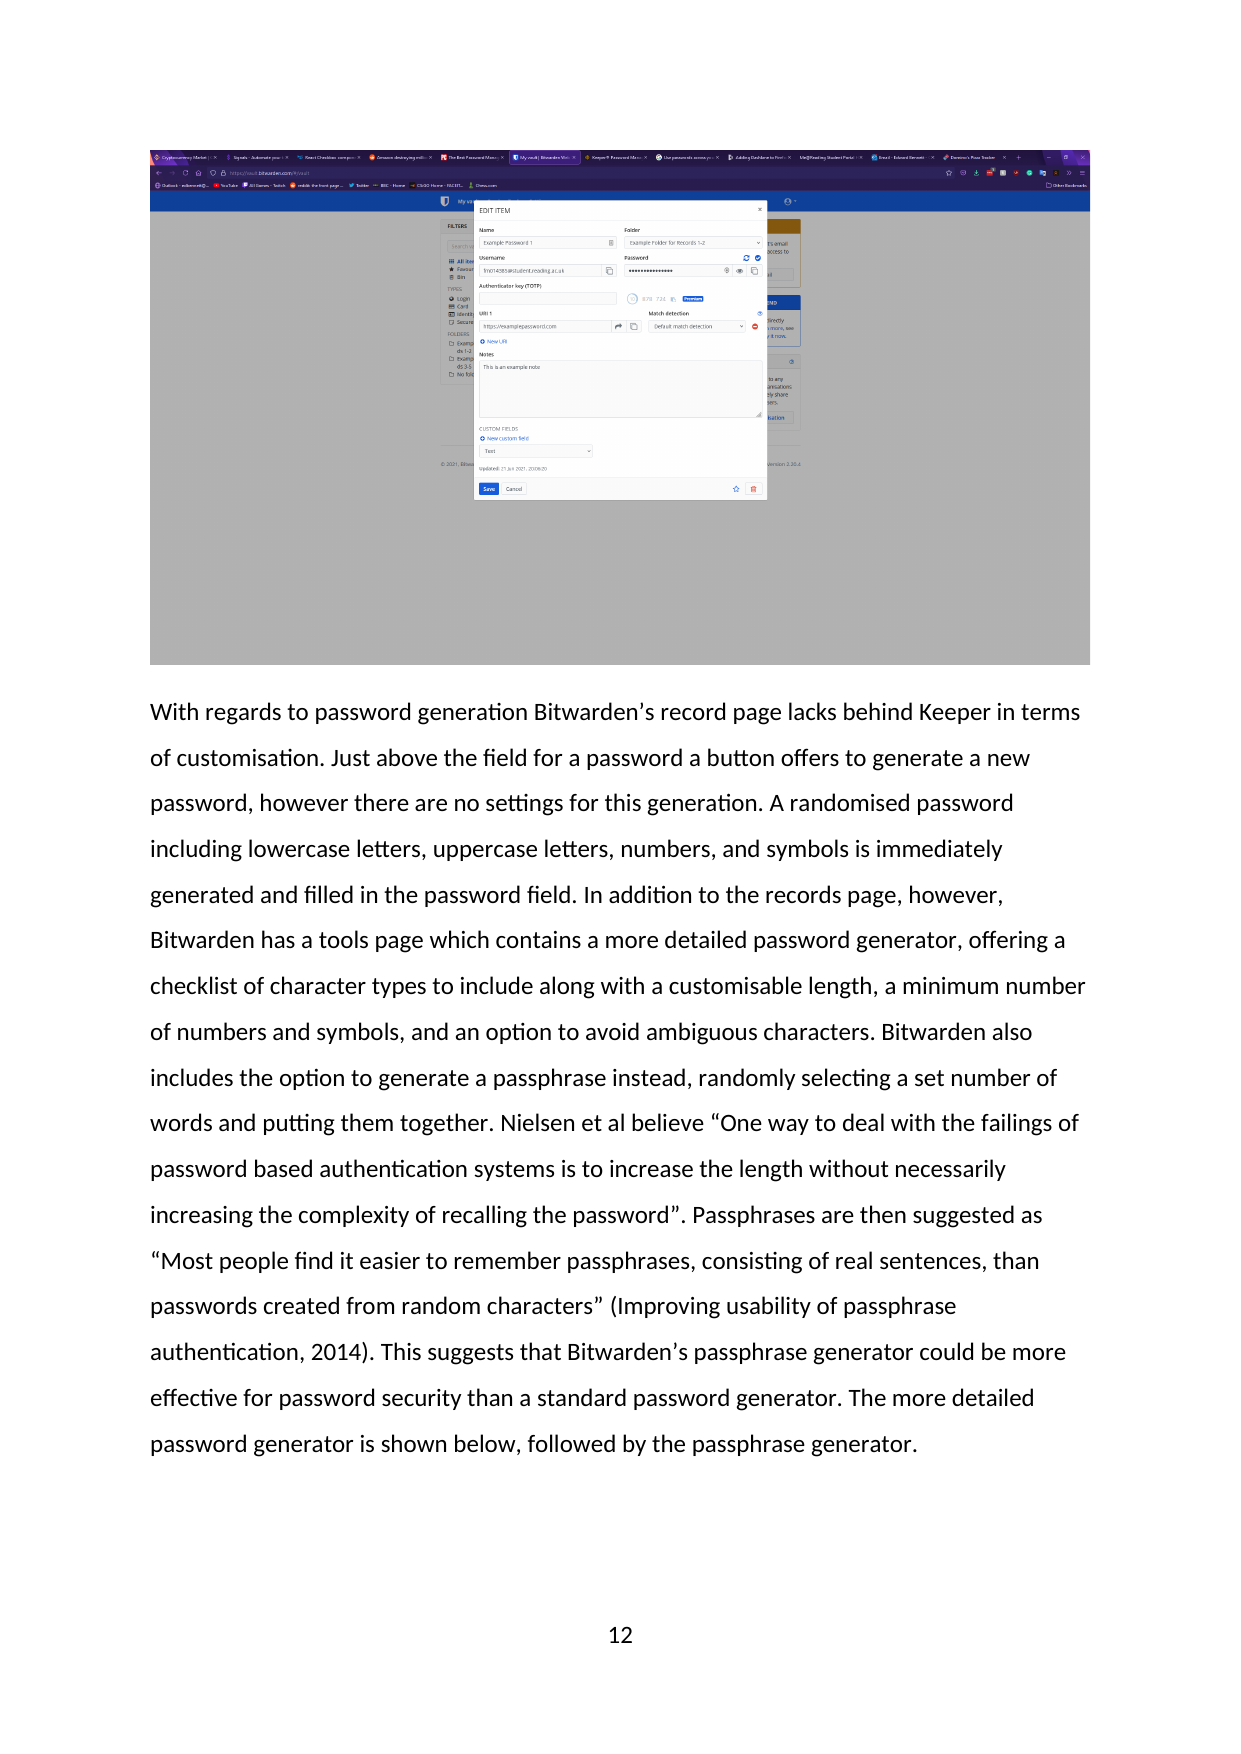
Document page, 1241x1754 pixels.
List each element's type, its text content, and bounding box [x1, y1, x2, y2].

picture [150, 150, 1091, 665]
text With regards to password generation Bitwarden’s record page lacks behind Keeper in terms of customisation. Just above the field for a password a button offers to generate a new password, however there are no settings for this generation. A randomised password including lowercase letters, uppercase letters, numbers, and symbols is immediately generated and filled in the password field. In addition to the records page, however, Bitwarden has a tools page which contains a more detailed password generator, offering a checklist of character types to include along with a customisable length, a minimum number of numbers and symbols, and an option to avoid ambiguous characters. Bitwarden also includes the option to generate a passphrase instead, randomly selecting a set number of words and putting them together. Nielsen et al believe “One way to deal with the failings of password based authentication systems is to increase the length without necessarily increasing the complexity of recalling the password”. Passphrases are then suggested as “Most people find it easier to remember passphrases, consisting of real sentences, than passwords created from random characters” (Improving usability of passphrase authentication, 2014). This suggests that Bitwarden’s passphrase generator could be more effective for password security than a standard password generator. The more detailed password generator is shown below, followed by the passphrase generator. [150, 696, 1090, 1458]
